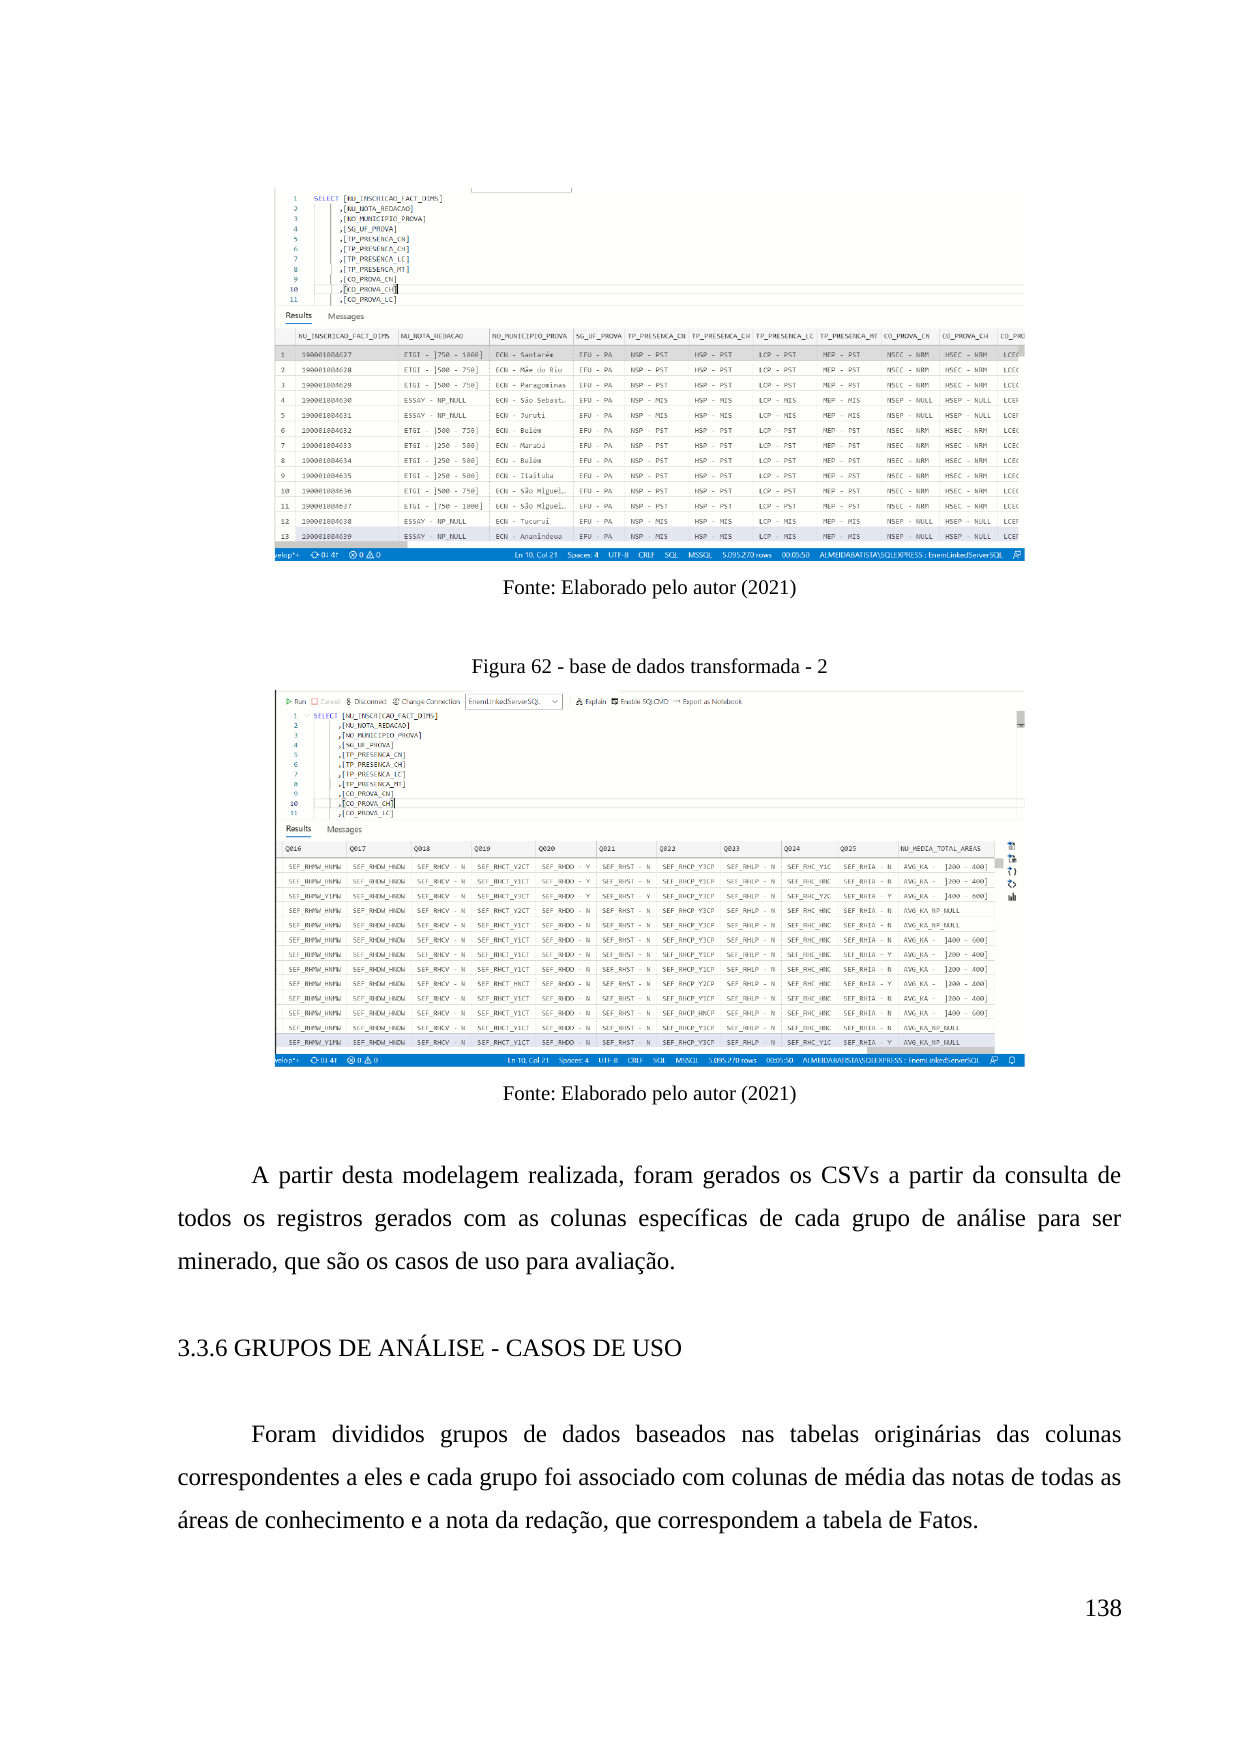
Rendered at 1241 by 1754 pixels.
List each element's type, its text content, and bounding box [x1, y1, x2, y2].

subtitle 3.3.6 GRUPOS DE ANÁLISE - CASOS DE USO [177, 1333, 1122, 1361]
picture [274, 188, 1025, 561]
text Foram divididos grupos de dados baseados nas tabelas originárias das colunas correspondentes a eles e cada grupo foi associado com colunas de média das notas de todas as áreas de conhecimento e a nota da redação, que correspondem a tabela de Fatos. [177, 1419, 1122, 1534]
text A partir desta modelagem realizada, foram gerados os CSVs a partir da consulta de todos os registros gerados com as colunas específicas de cada grupo de análise para ser minerado, que são os casos de uso para avaliação. [177, 1160, 1122, 1275]
text Fonte: Elaborado pelo autor (2021) [177, 575, 1122, 599]
text Figura 62 - base de dados transformada - 2 [177, 654, 1122, 678]
text Fonte: Elaborado pelo autor (2021) [177, 1081, 1122, 1105]
picture [274, 690, 1025, 1067]
